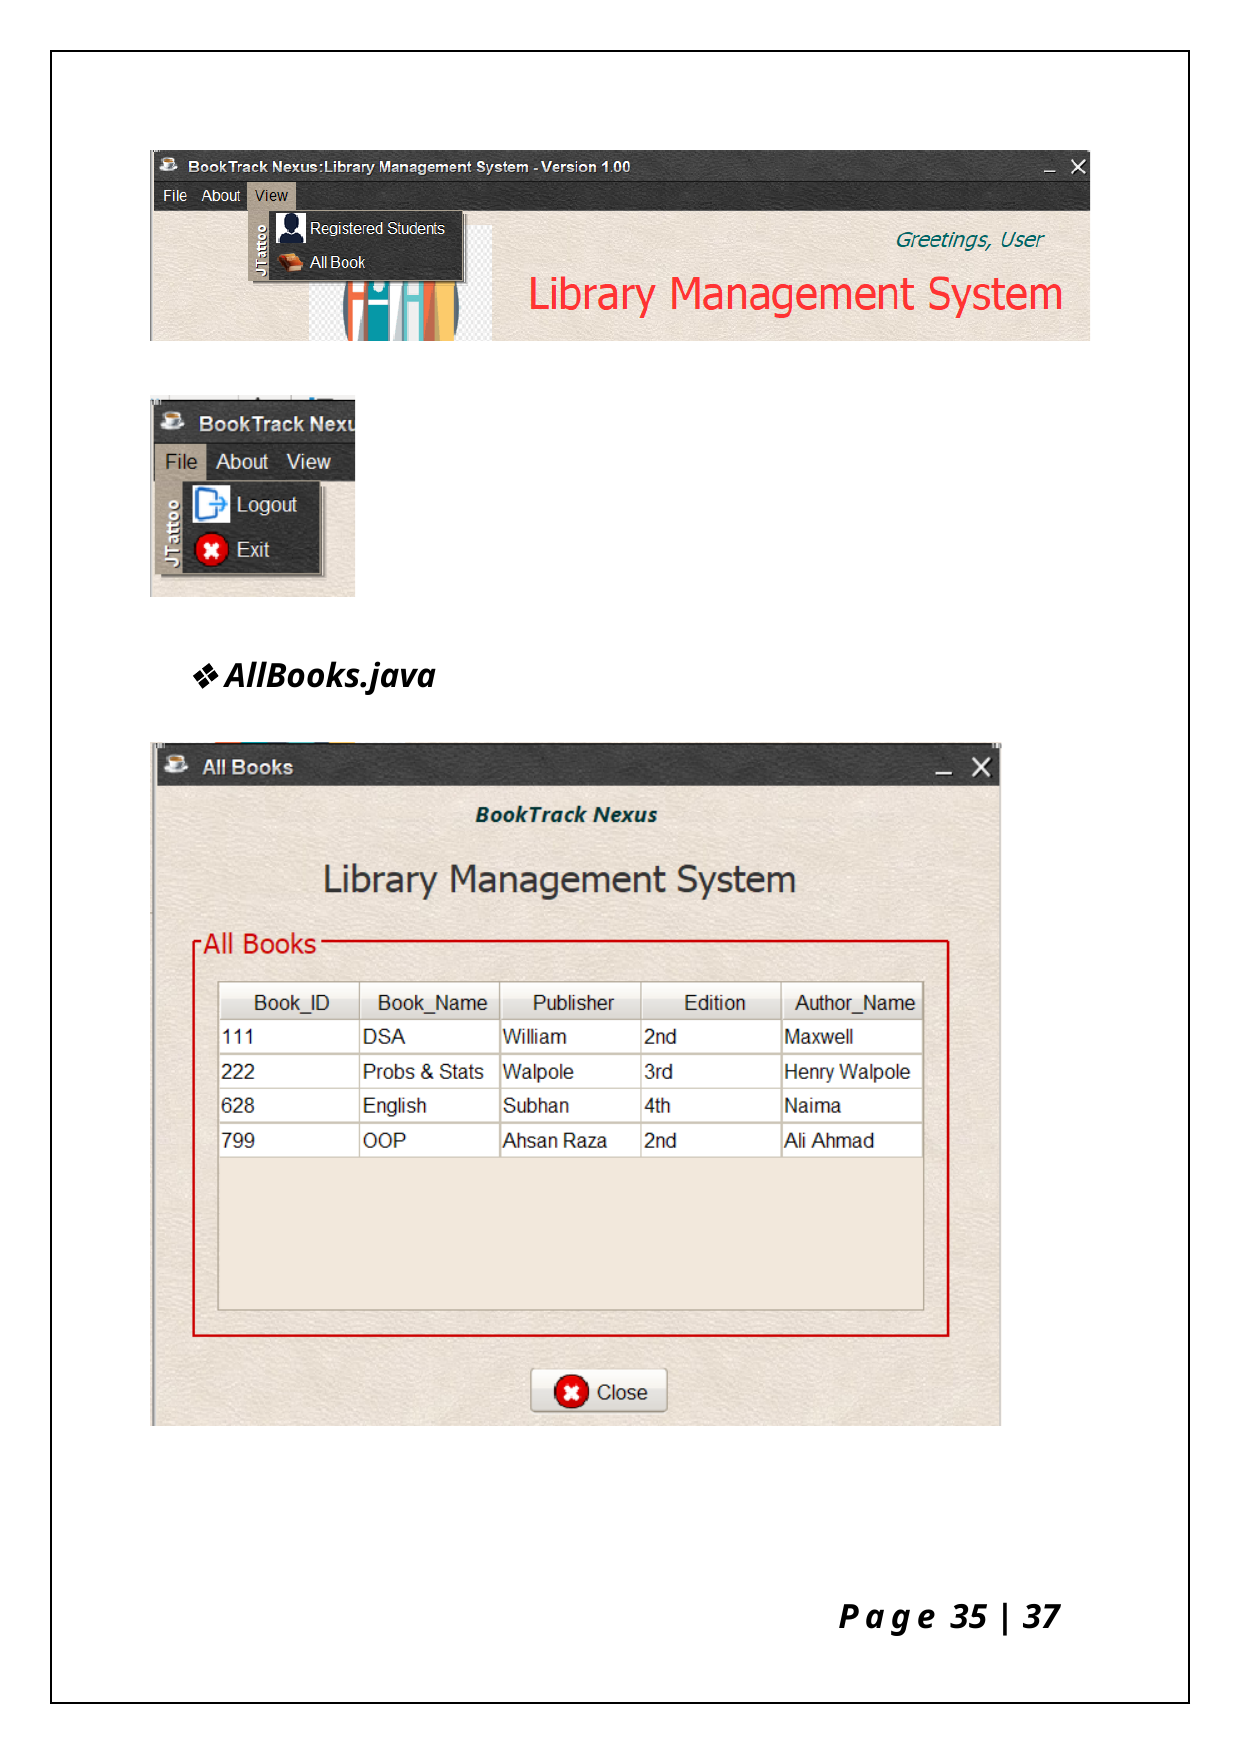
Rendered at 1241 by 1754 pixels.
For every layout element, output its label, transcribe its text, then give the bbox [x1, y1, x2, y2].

picture [150, 150, 1091, 341]
picture [150, 742, 1002, 1426]
picture [150, 395, 356, 597]
list AllBooks.java [187, 652, 1090, 698]
